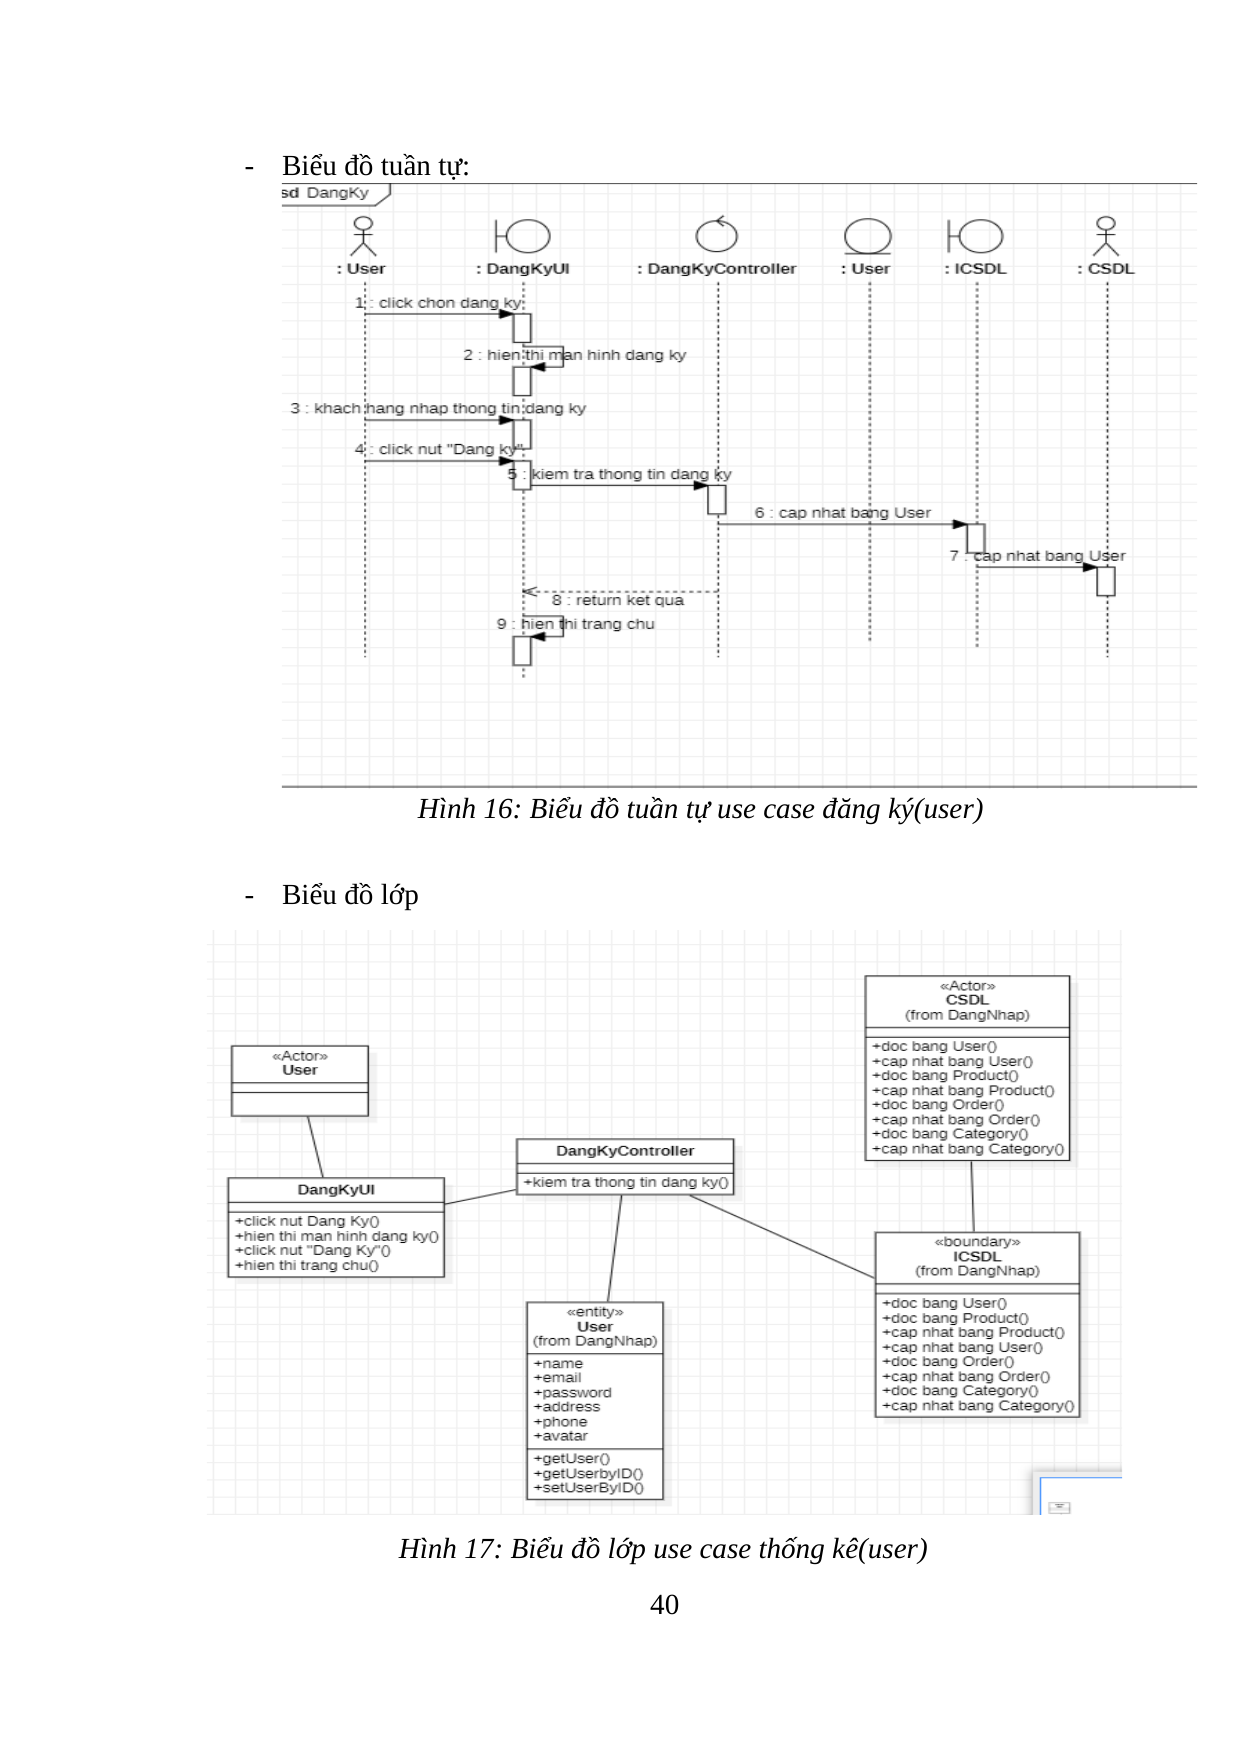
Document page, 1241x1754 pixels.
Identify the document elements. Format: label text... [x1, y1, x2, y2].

text Hình 17: Biểu đồ lớp use case thống kê(user) [207, 1515, 1122, 1565]
picture [206, 930, 1123, 1515]
picture [281, 183, 1198, 789]
list Hình 16: Biểu đồ tuần tự use case đăng ký(user) [282, 791, 1122, 824]
list Biểu đồ lớp [244, 877, 1122, 911]
